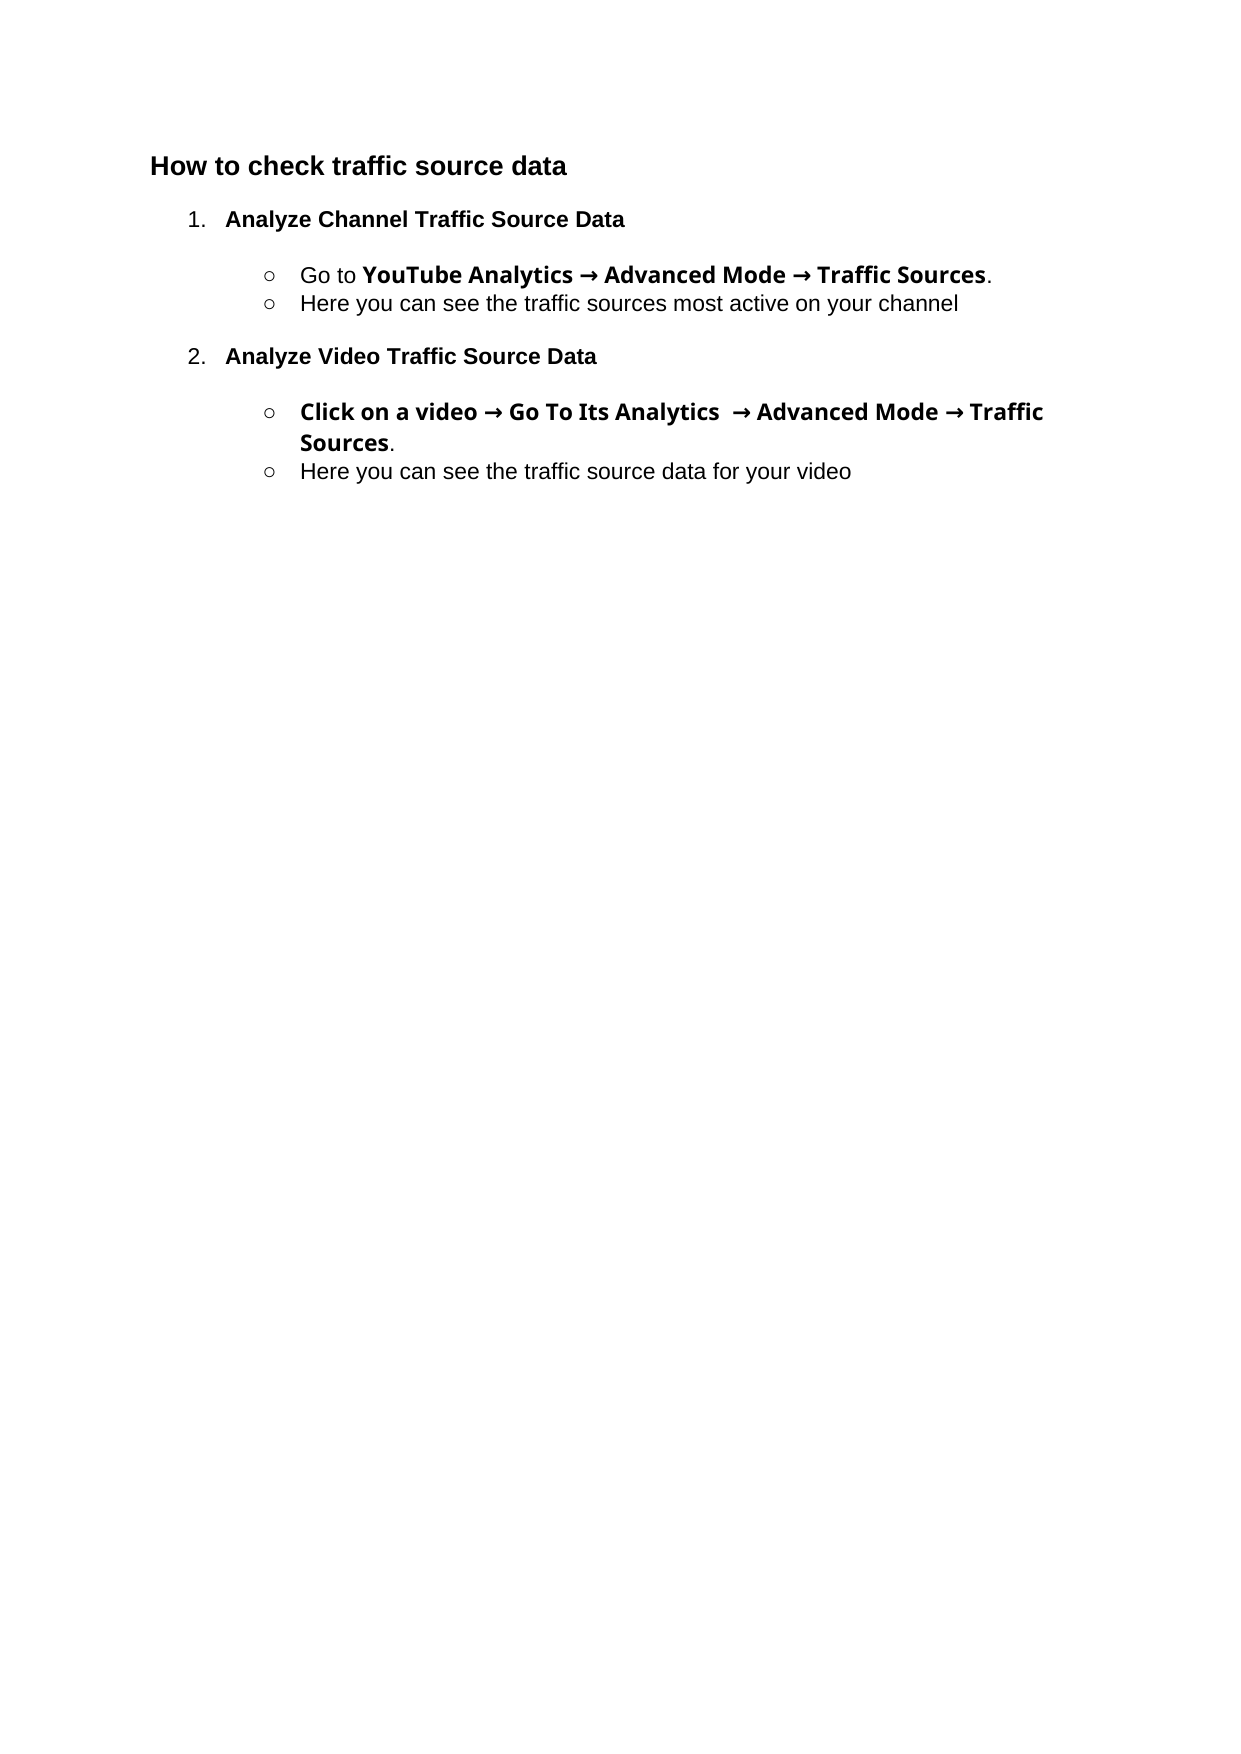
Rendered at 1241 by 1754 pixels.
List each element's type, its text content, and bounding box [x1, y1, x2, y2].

list Here you can see the traffic sources most active on your channel [262, 290, 1090, 343]
list Click on a video → Go To Its Analytics → Advanced Mode → Traffic Sources. [262, 396, 1090, 458]
list Here you can see the traffic source data for your video [262, 458, 1090, 511]
list Analyze Channel Traffic Source Data [187, 206, 1090, 259]
list Go to YouTube Analytics → Advanced Mode → Traffic Sources. [262, 259, 1090, 290]
list Analyze Video Traffic Source Data [187, 343, 1090, 396]
subtitle How to check traffic source data [150, 150, 1090, 181]
